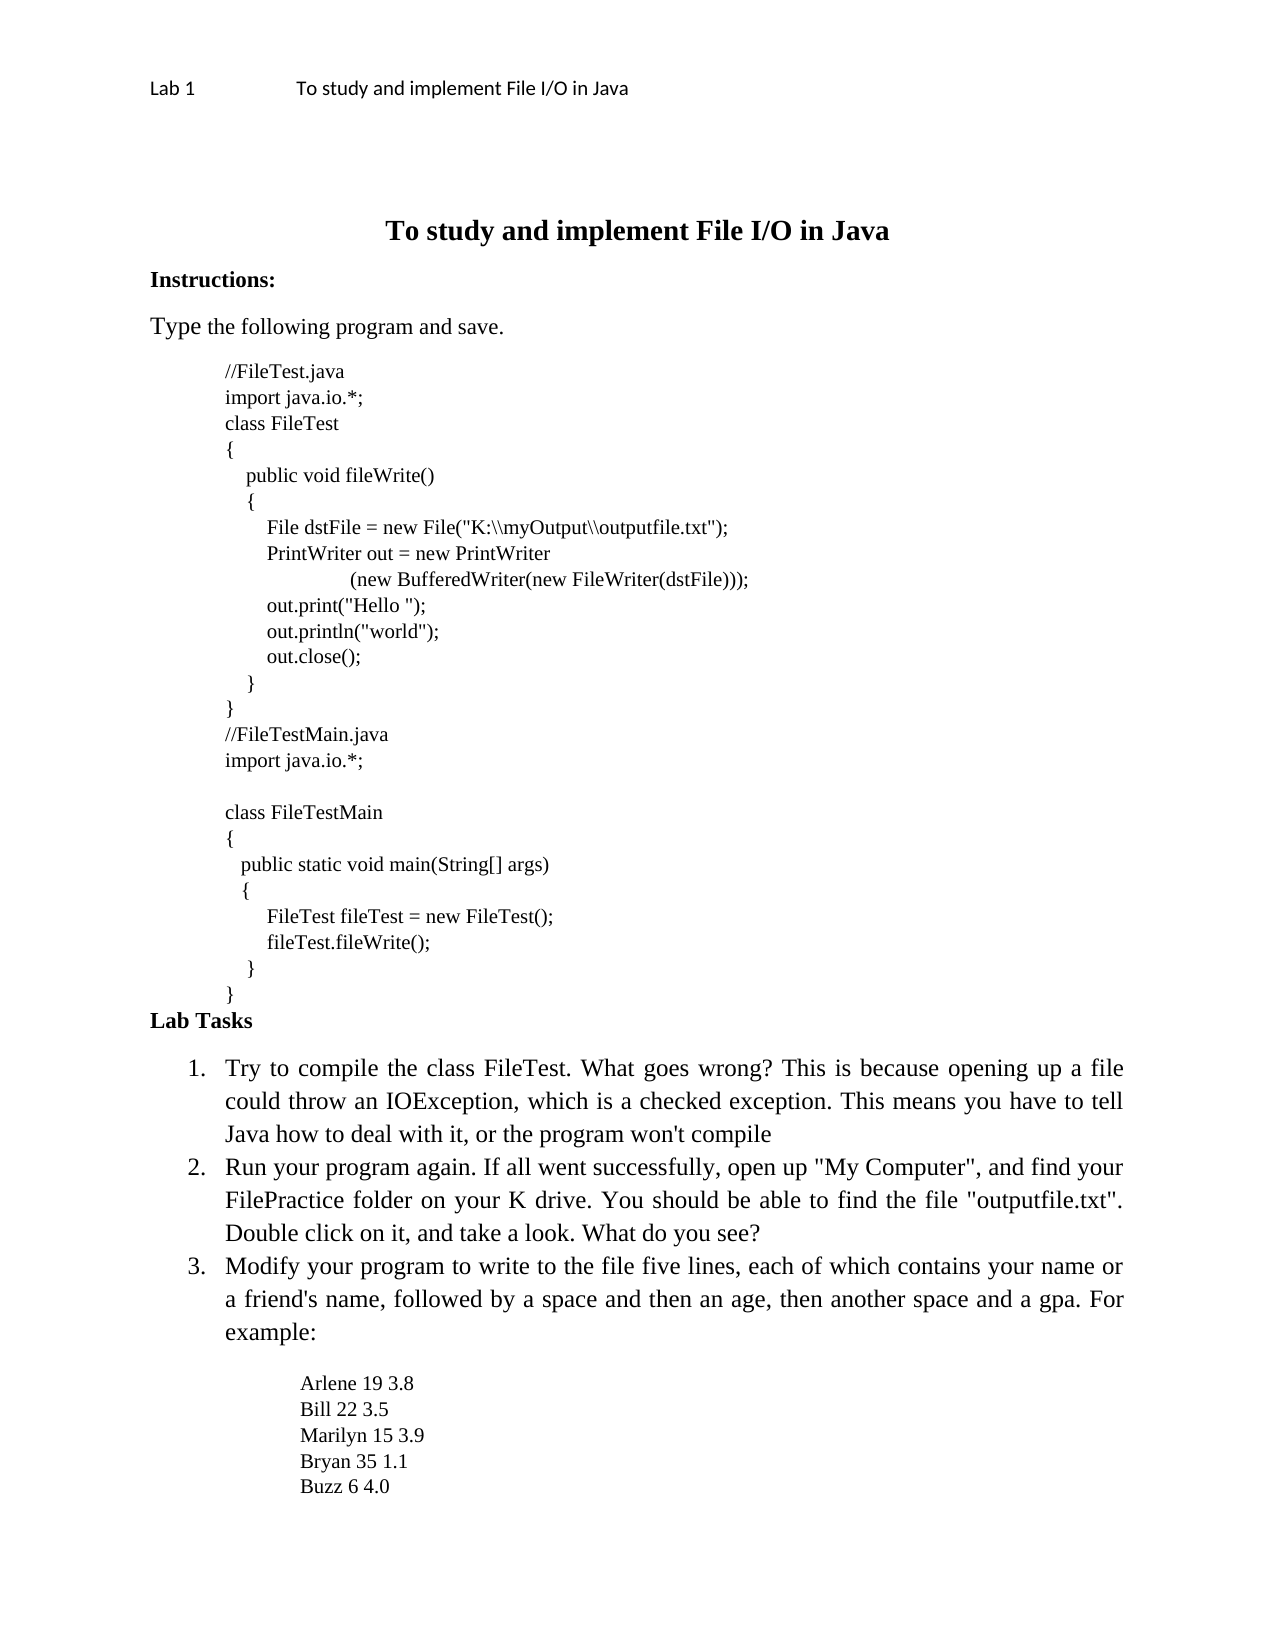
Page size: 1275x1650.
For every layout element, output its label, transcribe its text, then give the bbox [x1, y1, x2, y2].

text Bill 22 3.5 [300, 1397, 1125, 1421]
text File dstFile = new File("K:\\myOutput\\outputfile.txt"); [225, 515, 1125, 539]
text { [225, 437, 1125, 461]
text Instructions: [150, 266, 1125, 293]
text class FileTestMain [225, 800, 1125, 824]
text //FileTest.java [225, 359, 1125, 383]
text PrintWriter out = new PrintWriter [225, 541, 1125, 565]
text To study and implement File I/O in Java [150, 213, 1125, 247]
text //FileTestMain.java [225, 722, 1125, 746]
text Lab Tasks [150, 1008, 1125, 1034]
text Arlene 19 3.8 [300, 1371, 1125, 1395]
text { [225, 878, 1125, 902]
text public void fileWrite() [225, 463, 1125, 487]
text fileTest.fileWrite(); [225, 930, 1125, 954]
list Try to compile the class FileTest. What goes wrong? This is because opening up a file could throw an IOException, which is a checked exception. This means you have to tell Java how to deal with it, or the program won't compile [187, 1053, 1125, 1147]
text class FileTest [225, 411, 1125, 435]
text Buzz 6 4.0 [300, 1474, 1125, 1498]
text public static void main(String[] args) [225, 852, 1125, 876]
text import java.io.*; [225, 385, 1125, 409]
text { [225, 826, 1125, 850]
text FileTest fileTest = new FileTest(); [225, 904, 1125, 928]
text out.close(); [225, 644, 1125, 668]
text } [225, 670, 1125, 694]
text out.print("Hello "); [225, 593, 1125, 617]
text } [225, 956, 1125, 980]
text Type the following program and save. [150, 311, 1125, 340]
list Run your program again. If all went successfully, open up "My Computer", and find your FilePractice folder on your K drive. You should be able to find the file "outputfile.txt". Double click on it, and take a look. What do you see? [187, 1152, 1125, 1247]
text } [225, 696, 1125, 720]
text out.println("world"); [225, 618, 1125, 643]
text } [225, 982, 1125, 1006]
text import java.io.*; [225, 748, 1125, 772]
text Marilyn 15 3.9 [300, 1423, 1125, 1447]
list Modify your program to write to the file five lines, each of which contains your name or a friend's name, followed by a space and then an age, then another space and a gpa. For example: [187, 1251, 1125, 1346]
text { [225, 489, 1125, 513]
text (new BufferedWriter(new FileWriter(dstFile))); [225, 567, 1125, 591]
text Bryan 35 1.1 [300, 1448, 1125, 1473]
